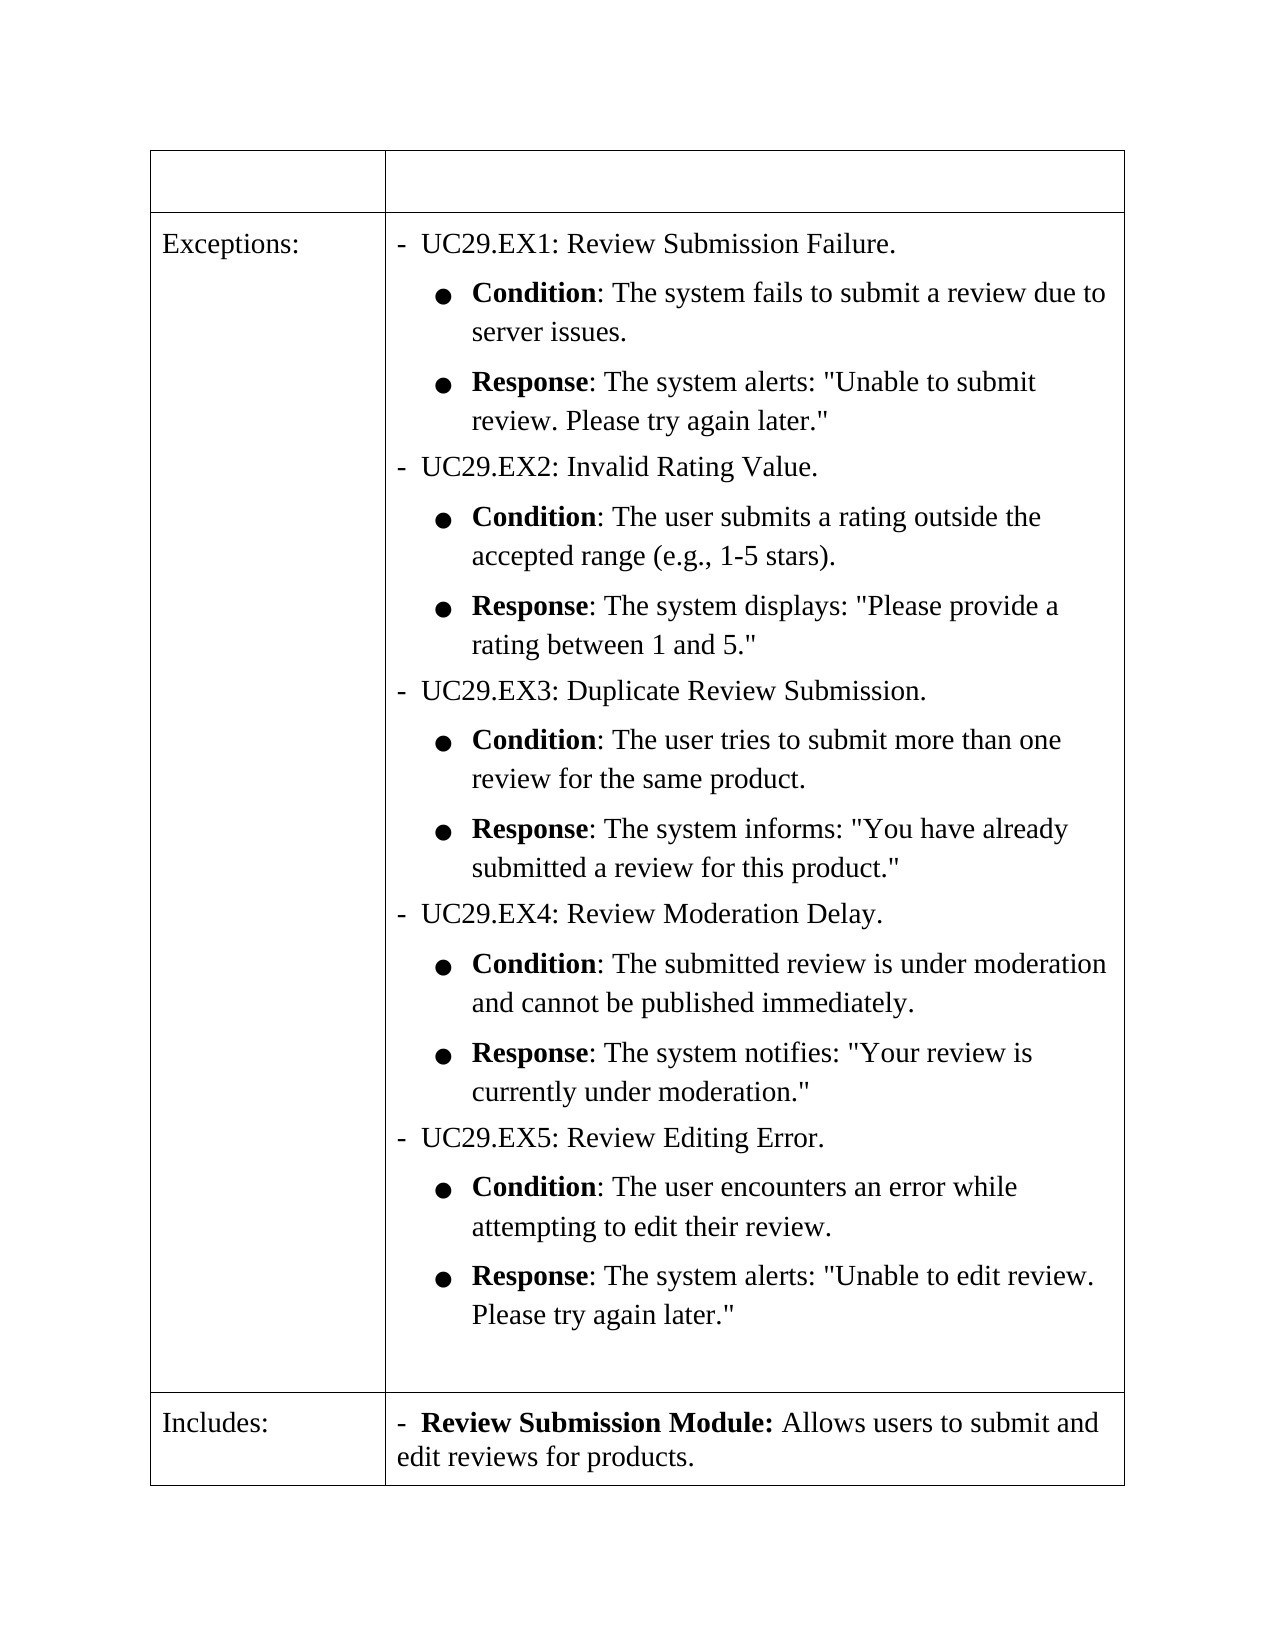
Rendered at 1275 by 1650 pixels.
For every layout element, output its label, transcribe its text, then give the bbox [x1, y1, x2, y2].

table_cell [386, 151, 1124, 212]
table_cell Includes: [151, 1393, 385, 1485]
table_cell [386, 1393, 1124, 1485]
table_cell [151, 151, 385, 212]
table_cell Exceptions: [151, 213, 385, 1392]
table_cell - UC29.EX1: Review Submission Failure. Condition: The system fails to submit a review due to server issues. Response: The system alerts: "Unable to submit review. Please try again later." - UC29.EX2: Invalid Rating Value. Condition: The user submits a rating outside the accepted range (e.g., 1-5 stars). Response: The system displays: "Please provide a rating between 1 and 5." - UC29.EX3: Duplicate Review Submission. Condition: The user tries to submit more than one review for the same product. Response: The system informs: "You have already submitted a review for this product." - UC29.EX4: Review Moderation Delay. Condition: The submitted review is under moderation and cannot be published immediately. Response: The system notifies: "Your review is currently under moderation." - UC29.EX5: Review Editing Error. Condition: The user encounters an error while attempting to edit their review. Response: The system alerts: "Unable to edit review. Please try again later." [386, 213, 1124, 1392]
